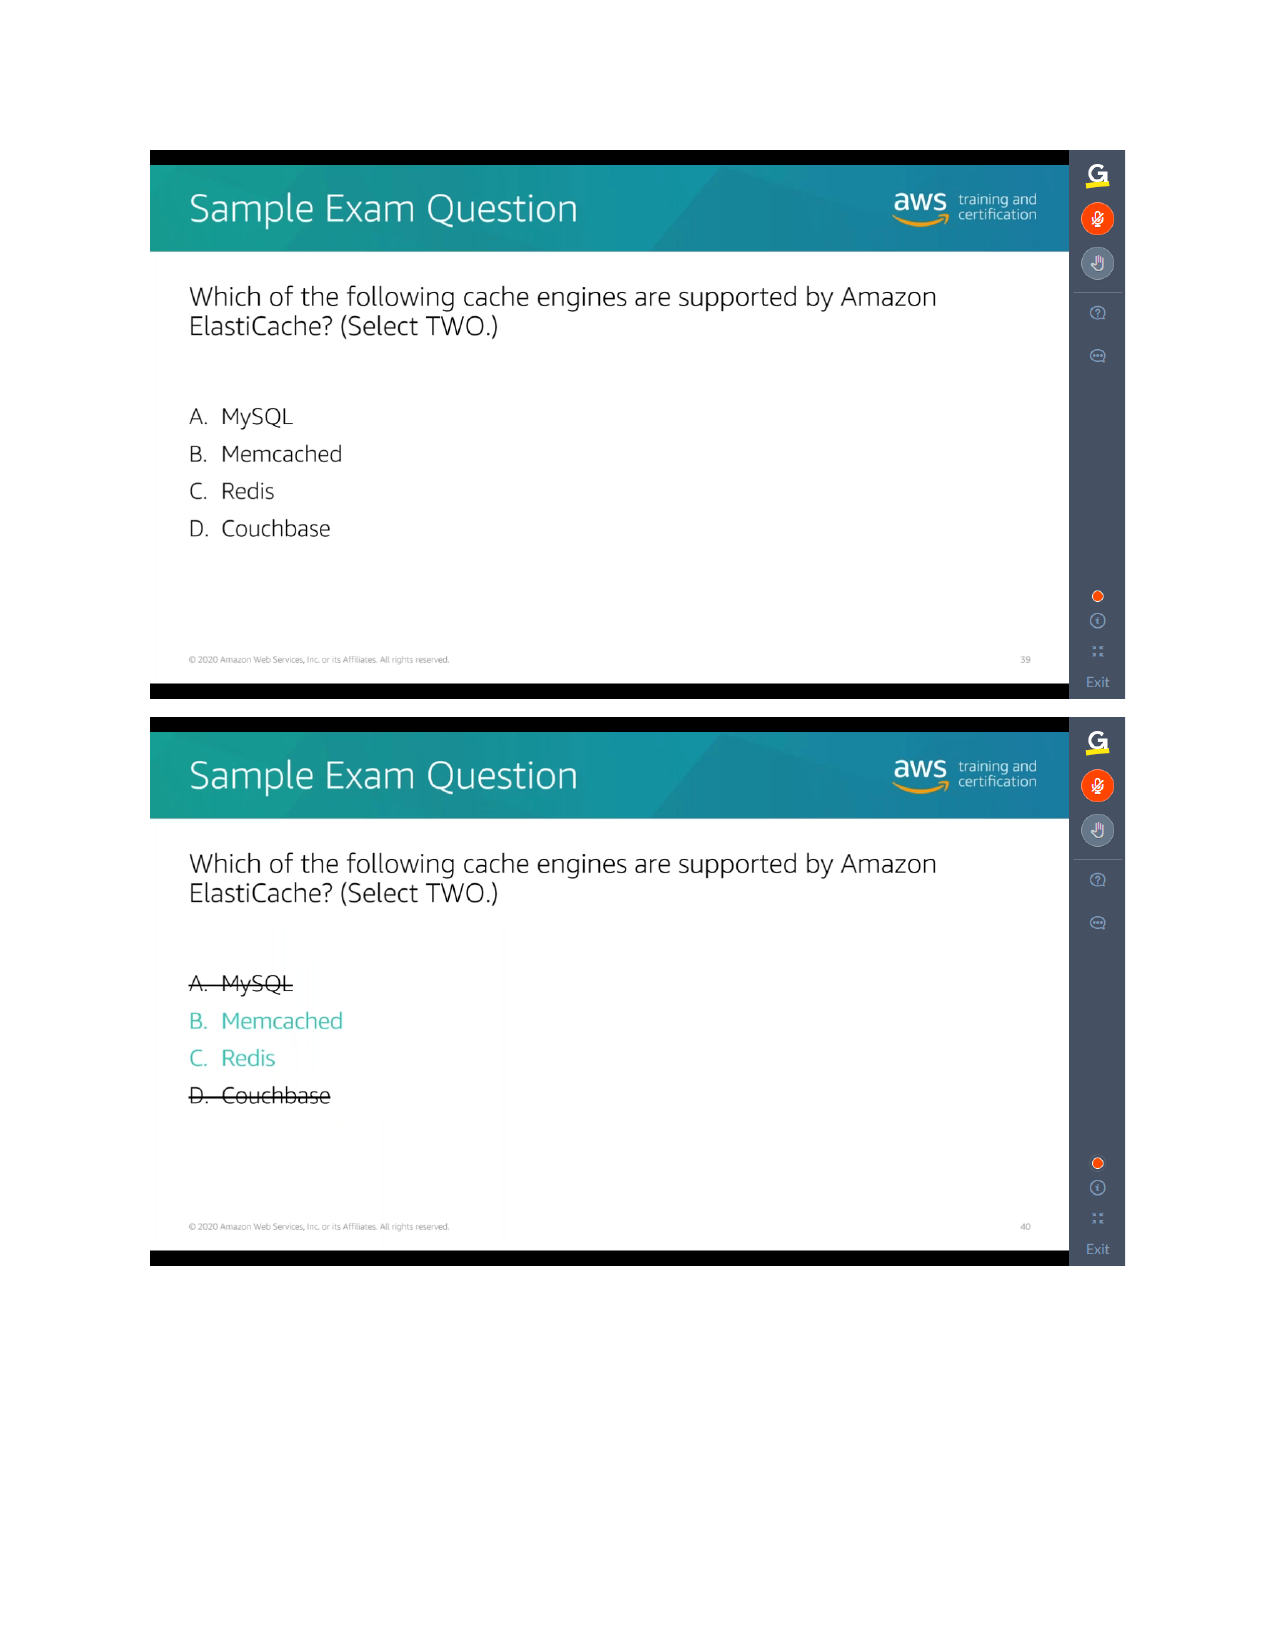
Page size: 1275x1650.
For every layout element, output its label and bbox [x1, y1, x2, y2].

picture [150, 717, 1125, 1266]
picture [150, 150, 1125, 699]
